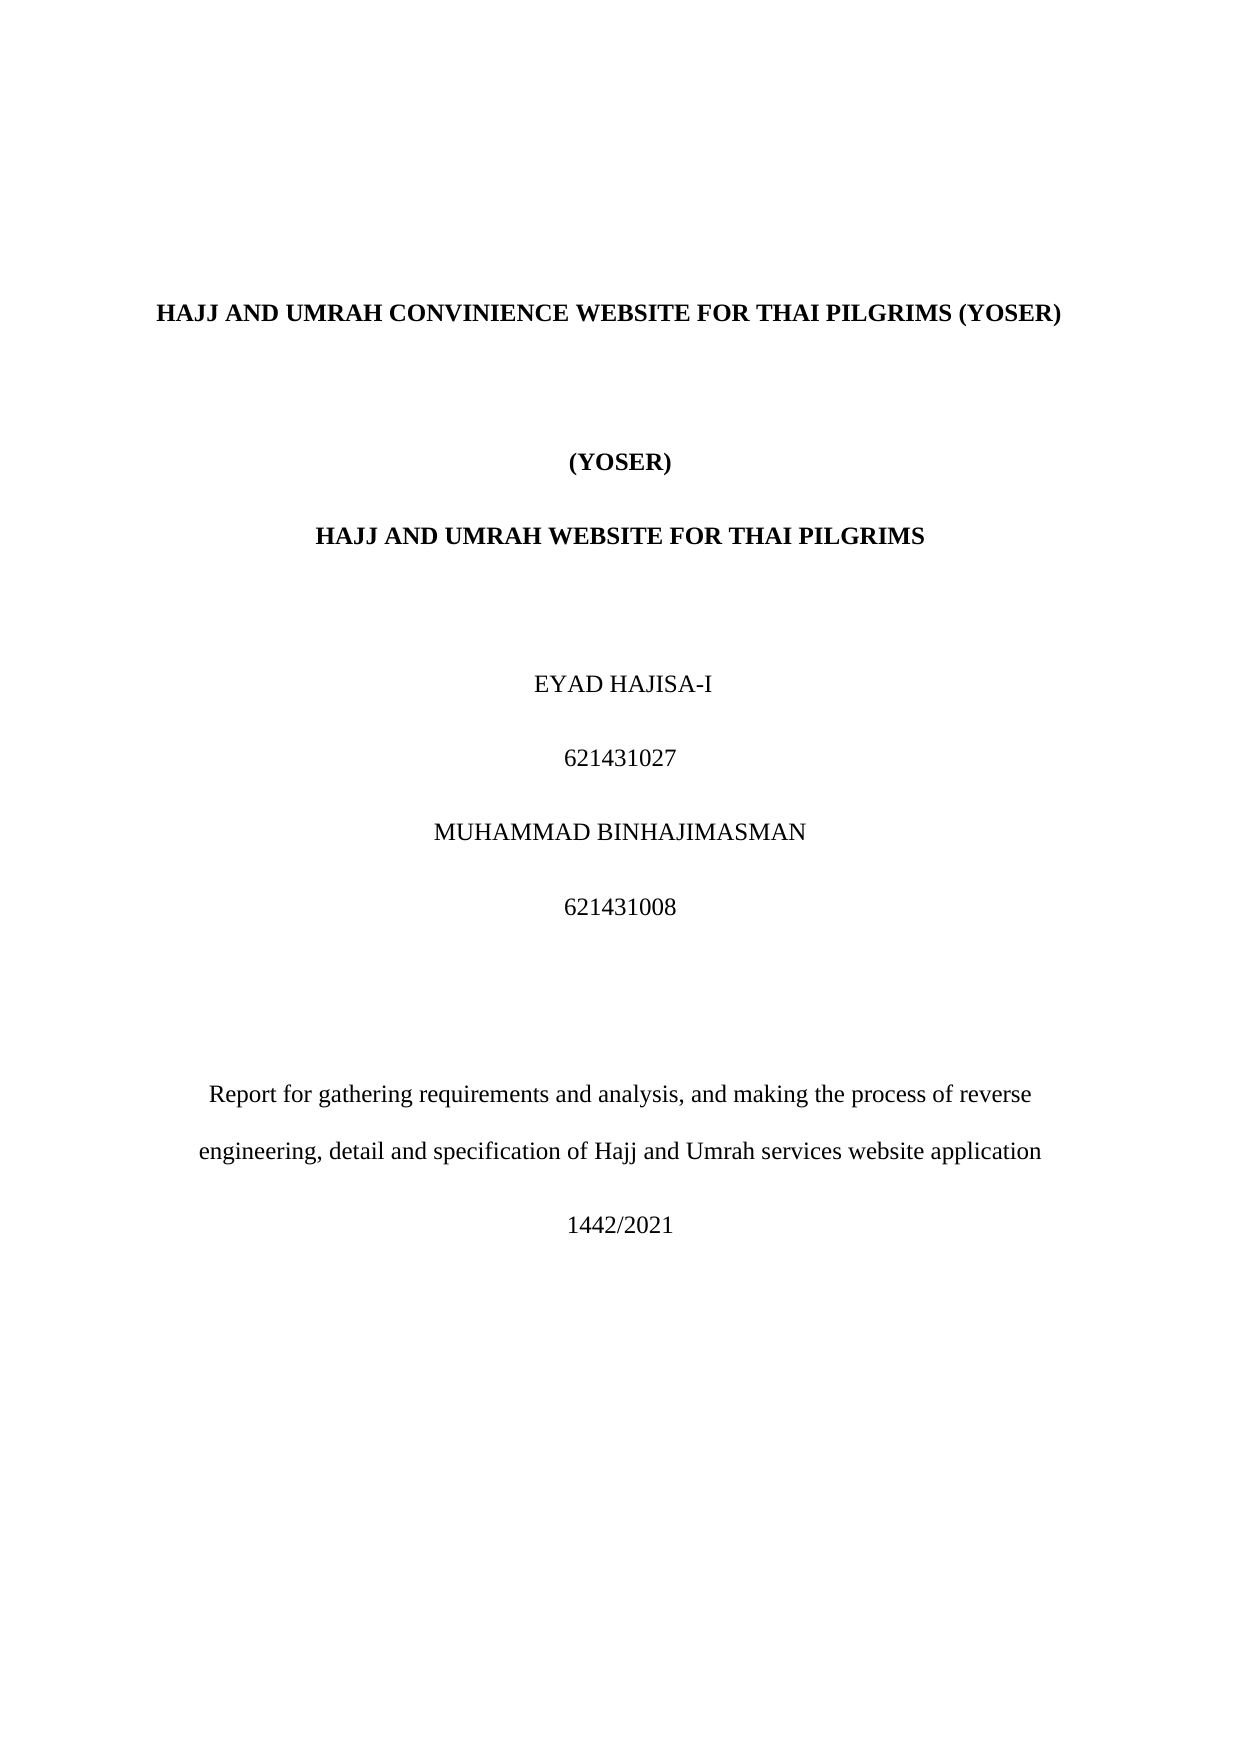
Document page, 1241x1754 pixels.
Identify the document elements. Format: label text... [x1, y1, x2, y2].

text 1442/2021 [150, 1210, 1090, 1239]
text (YOSER) [150, 447, 1090, 475]
text EYAD HAJISA-I [150, 669, 1090, 698]
text 621431027 [150, 743, 1090, 772]
text 621431008 [150, 892, 1090, 1034]
text MUHAMMAD BINHAJIMASMAN [150, 817, 1090, 846]
text Report for gathering requirements and analysis, and making the process of reverse engineering, detail and specification of Hajj and Umrah services website application [150, 1079, 1090, 1165]
text HAJJ AND UMRAH CONVINIENCE WEBSITE FOR THAI PILGRIMS (YOSER) [150, 298, 1090, 327]
text HAJJ AND UMRAH WEBSITE FOR THAI PILGRIMS [150, 521, 1090, 549]
